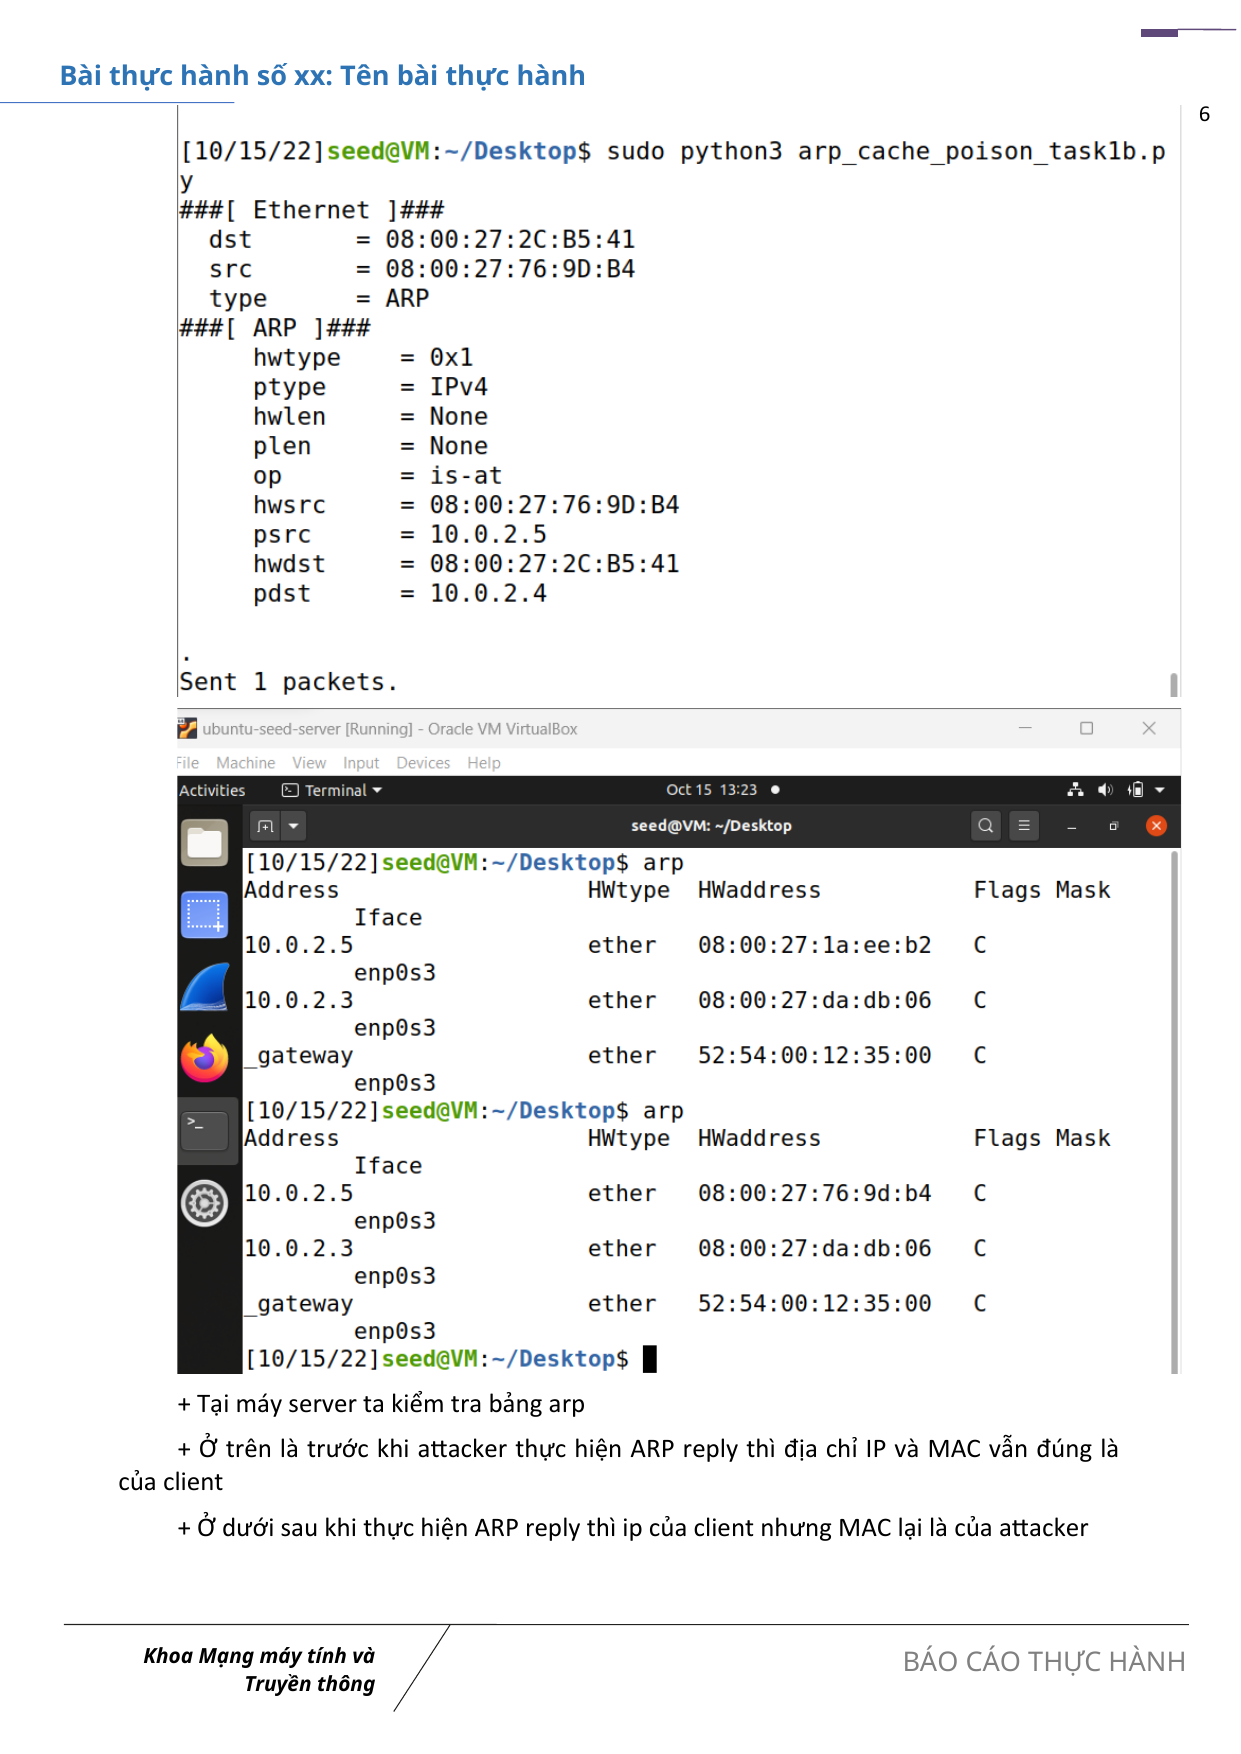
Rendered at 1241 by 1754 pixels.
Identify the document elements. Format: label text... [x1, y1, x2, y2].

text + Tại máy server ta kiểm tra bảng arp [118, 1386, 1122, 1419]
picture [177, 708, 1182, 1374]
text + Ở trên là trước khi attacker thực hiện ARP reply thì địa chỉ IP và MAC vẫn đúng là của client [118, 1431, 1122, 1497]
picture [177, 105, 1182, 697]
text + Ở dưới sau khi thực hiện ARP reply thì ip của client nhưng MAC lại là của attacker [118, 1510, 1122, 1543]
